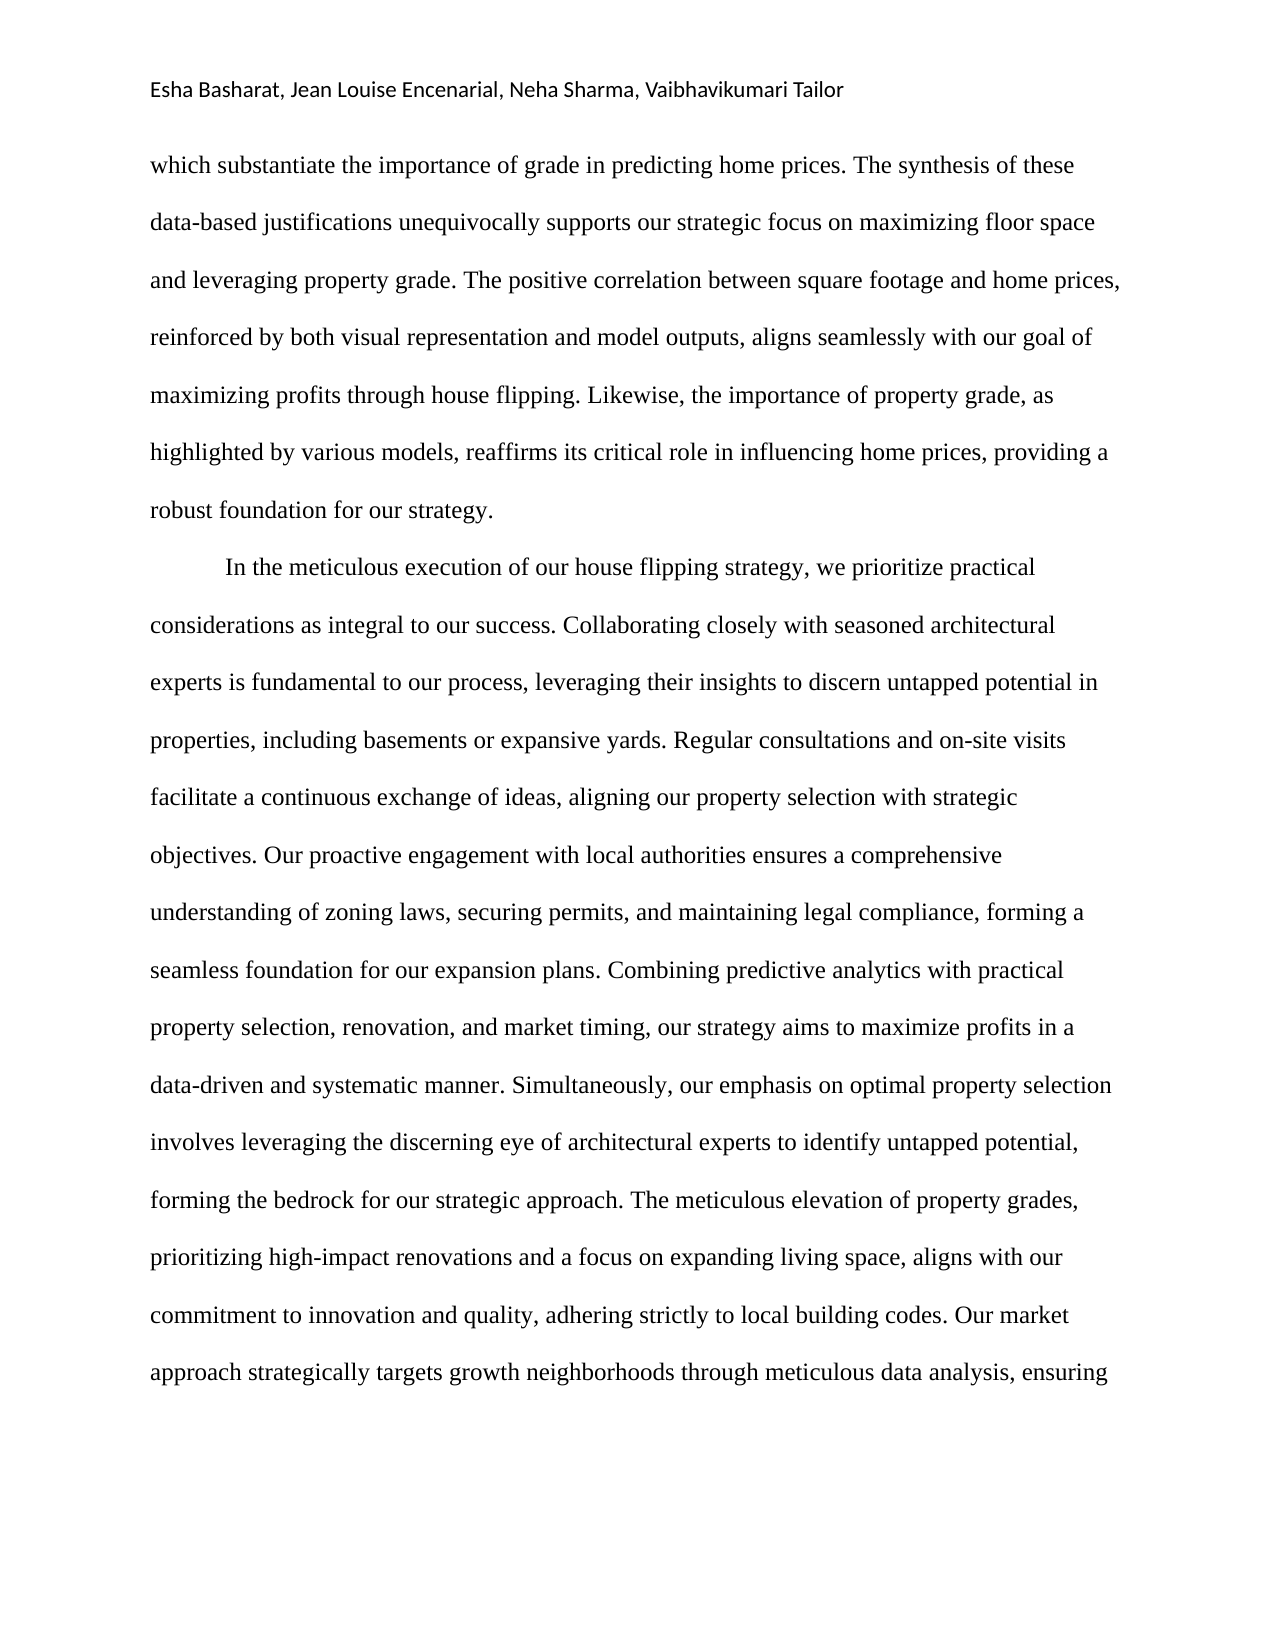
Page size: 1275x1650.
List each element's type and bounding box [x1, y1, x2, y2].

text [150, 150, 1125, 524]
text [150, 552, 1125, 1386]
